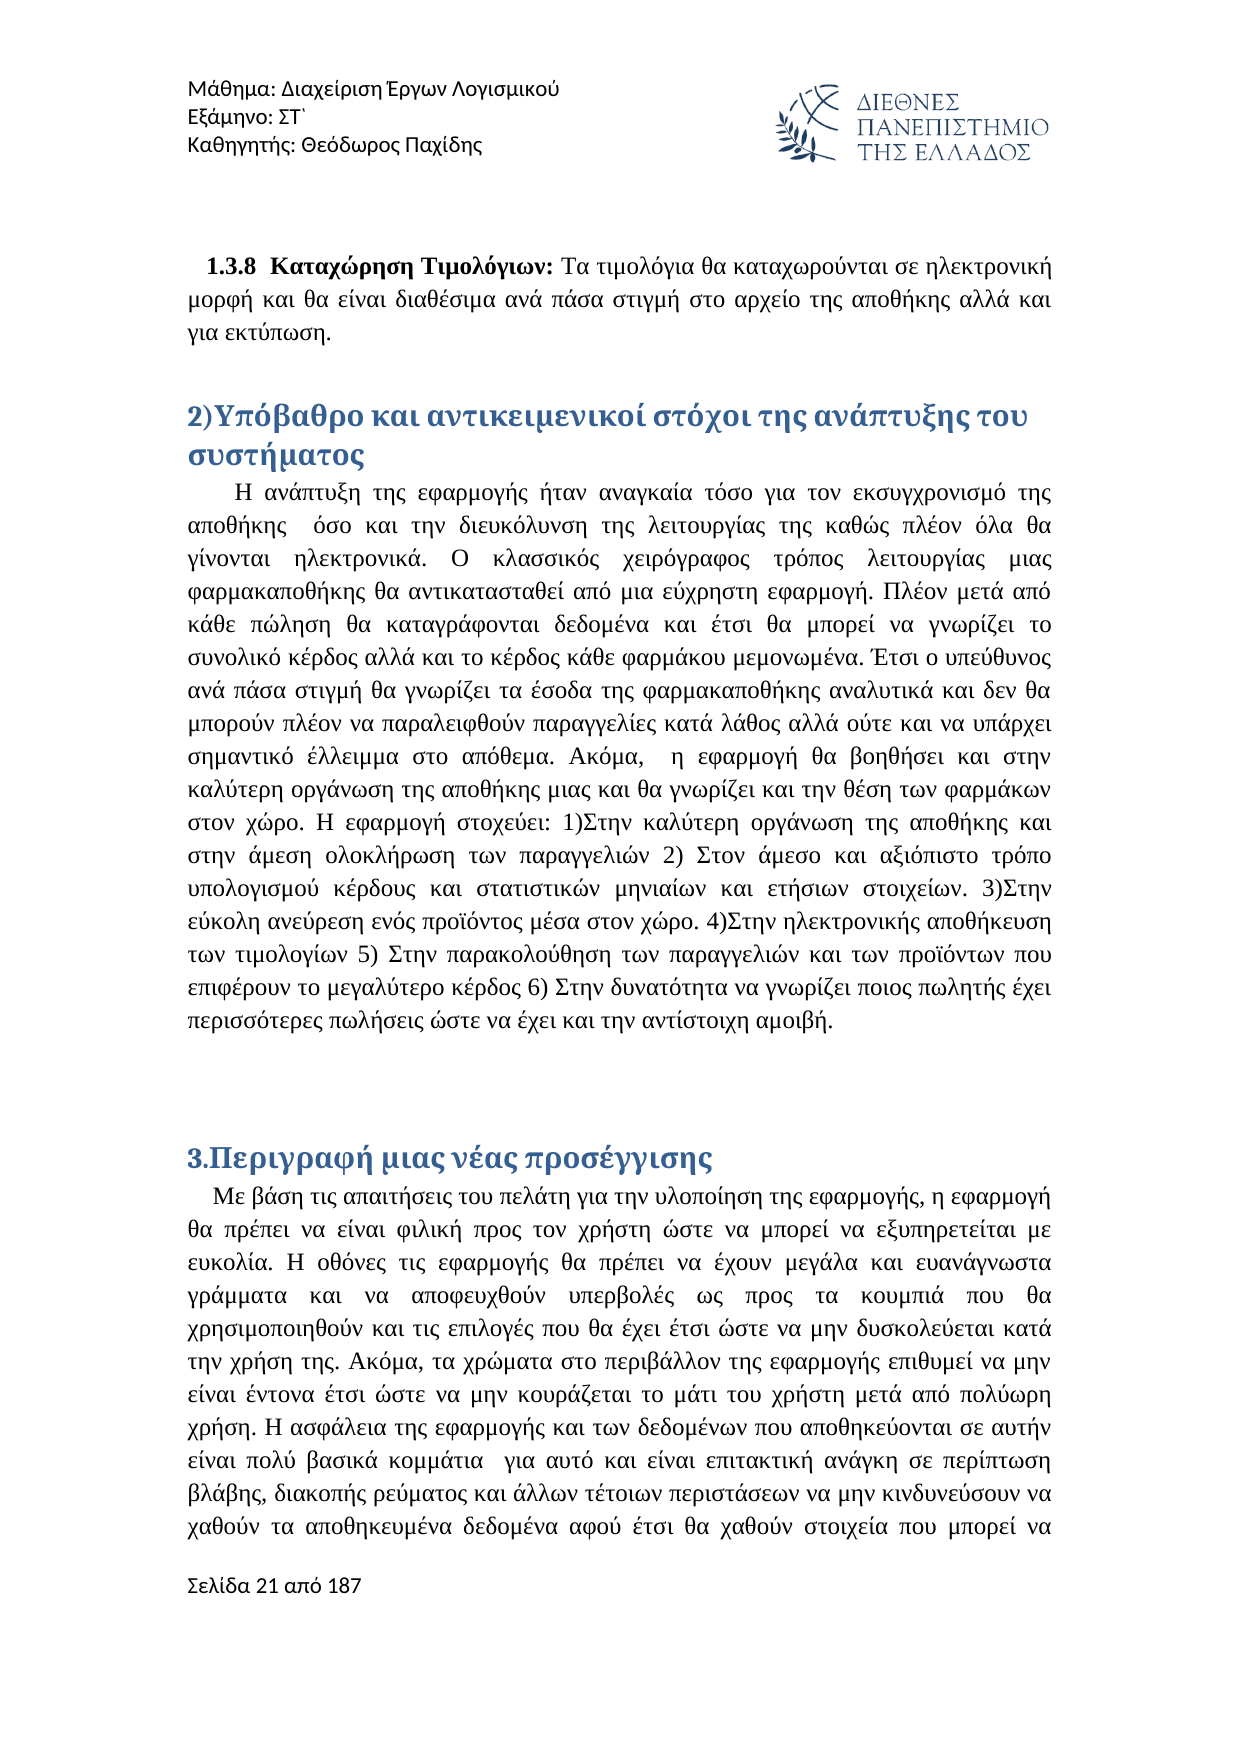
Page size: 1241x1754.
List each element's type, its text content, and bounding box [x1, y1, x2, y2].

subtitle 3.Περιγραφή μιας νέας προσέγγισης [187, 1142, 1053, 1176]
text 1.3.8 Καταχώρηση Τιμολόγιων: Τα τιμολόγια θα καταχωρούνται σε ηλεκτρονική μορφή και θα είναι διαθέσιμα ανά πάσα στιγμή στο αρχείο της αποθήκης αλλά και για εκτύπωση. [187, 251, 1053, 346]
subtitle 2)Υπόβαθρο και αντικειμενικοί στόχοι της ανάπτυξης του συστήματος [187, 400, 1053, 472]
picture [752, 73, 1073, 174]
text Η ανάπτυξη της εφαρμογής ήταν αναγκαία τόσο για τον εκσυγχρονισμό της αποθήκης όσο και την διευκόλυνση της λειτουργίας της καθώς πλέον όλα θα γίνονται ηλεκτρονικά. Ο κλασσικός χειρόγραφος τρόπος λειτουργίας μιας φαρμακαποθήκης θα αντικατασταθεί από μια εύχρηστη εφαρμογή. Πλέον μετά από κάθε πώληση θα καταγράφονται δεδομένα και έτσι θα μπορεί να γνωρίζει το συνολικό κέρδος αλλά και το κέρδος κάθε φαρμάκου μεμονωμένα. Έτσι ο υπεύθυνος ανά πάσα στιγμή θα γνωρίζει τα έσοδα της φαρμακαποθήκης αναλυτικά και δεν θα μπορούν πλέον να παραλειφθούν παραγγελίες κατά λάθος αλλά ούτε και να υπάρχει σημαντικό έλλειμμα στο απόθεμα. Ακόμα, η εφαρμογή θα βοηθήσει και στην καλύτερη οργάνωση της αποθήκης μιας και θα γνωρίζει και την θέση των φαρμάκων στον χώρο. Η εφαρμογή στοχεύει: 1)Στην καλύτερη οργάνωση της αποθήκης και στην άμεση ολοκλήρωση των παραγγελιών 2) Στον άμεσο και αξιόπιστο τρόπο υπολογισμού κέρδους και στατιστικών μηνιαίων και ετήσιων στοιχείων. 3)Στην εύκολη ανεύρεση ενός προϊόντος μέσα στον χώρο. 4)Στην ηλεκτρονικής αποθήκευση των τιμολογίων 5) Στην παρακολούθηση των παραγγελιών και των προϊόντων που επιφέρουν το μεγαλύτερο κέρδος 6) Στην δυνατότητα να γνωρίζει ποιος πωλητής έχει περισσότερες πωλήσεις ώστε να έχει και την αντίστοιχη αμοιβή. [187, 477, 1053, 1034]
